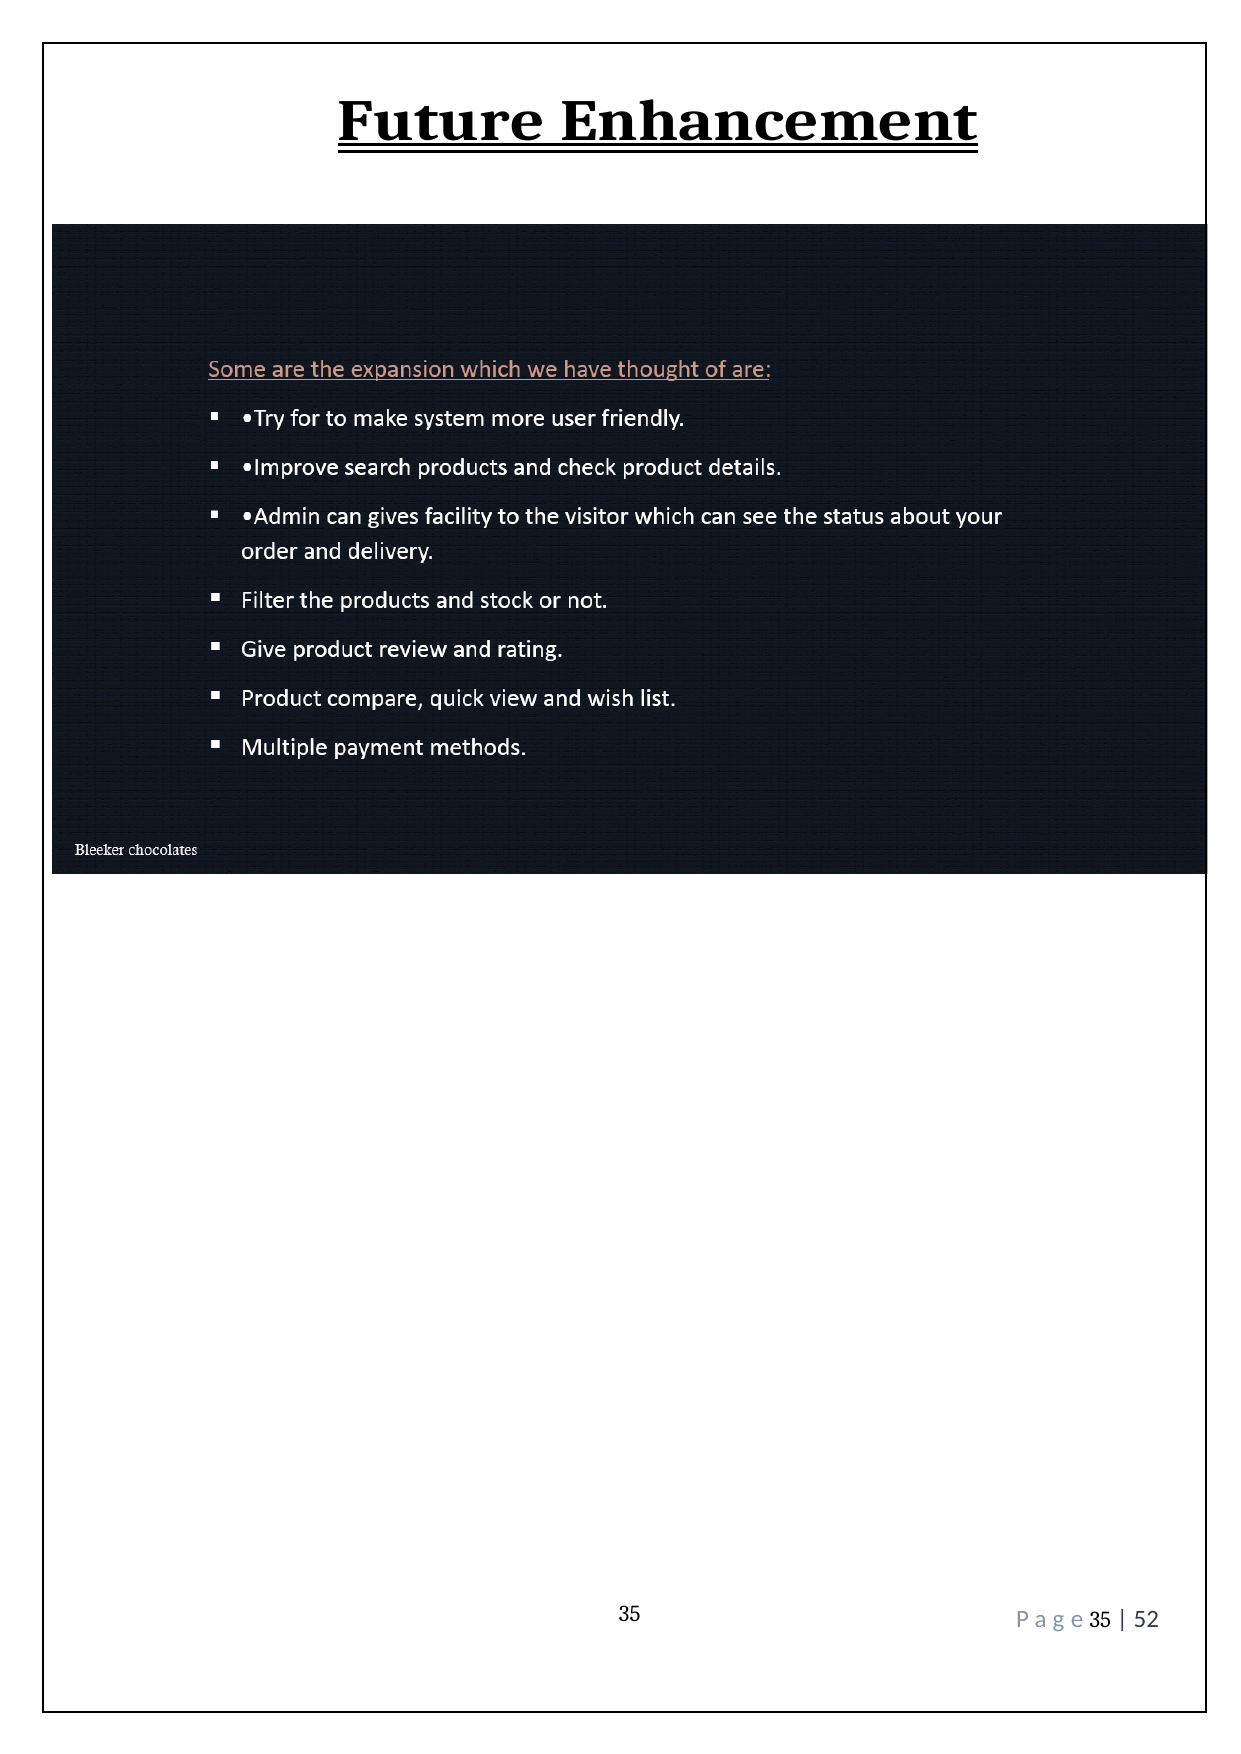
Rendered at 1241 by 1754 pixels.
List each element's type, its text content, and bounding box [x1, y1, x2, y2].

subtitle Future Enhancement [143, 88, 1172, 155]
picture [52, 224, 1205, 874]
